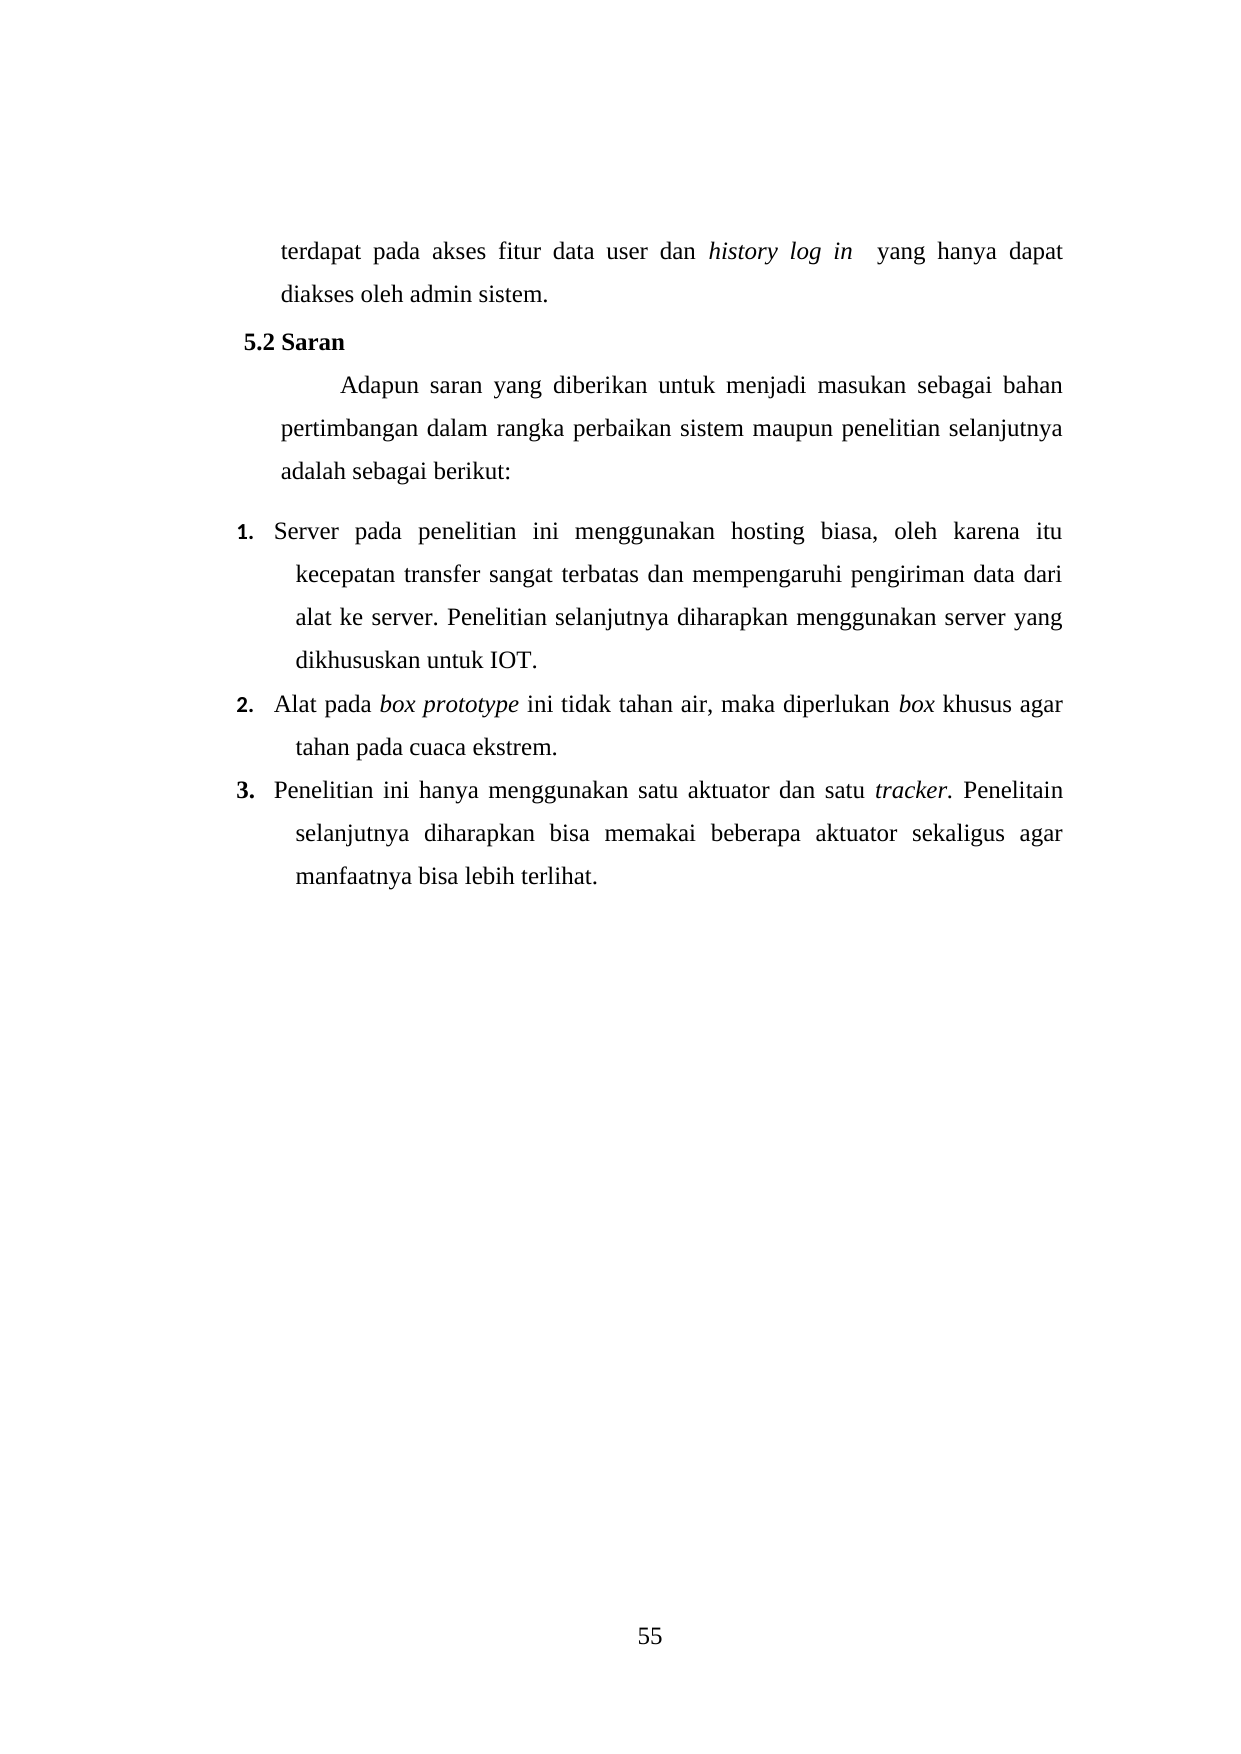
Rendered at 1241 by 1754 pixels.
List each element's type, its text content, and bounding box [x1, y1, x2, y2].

text Adapun saran yang diberikan untuk menjadi masukan sebagai bahan pertimbangan dalam rangka perbaikan sistem maupun penelitian selanjutnya adalah sebagai berikut: [281, 370, 1063, 485]
subtitle Saran [243, 327, 1063, 355]
list Alat pada box prototype ini tidak tahan air, maka diperlukan box khusus agar tahan pada cuaca ekstrem. [236, 689, 1063, 761]
list Penelitian ini hanya menggunakan satu aktuator dan satu tracker. Penelitain selanjutnya diharapkan bisa memakai beberapa aktuator sekaligus agar manfaatnya bisa lebih terlihat. [236, 775, 1063, 890]
list Server pada penelitian ini menggunakan hosting biasa, oleh karena itu kecepatan transfer sangat terbatas dan mempengaruhi pengiriman data dari alat ke server. Penelitian selanjutnya diharapkan menggunakan server yang dikhususkan untuk IOT. [236, 516, 1063, 674]
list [236, 236, 1063, 308]
